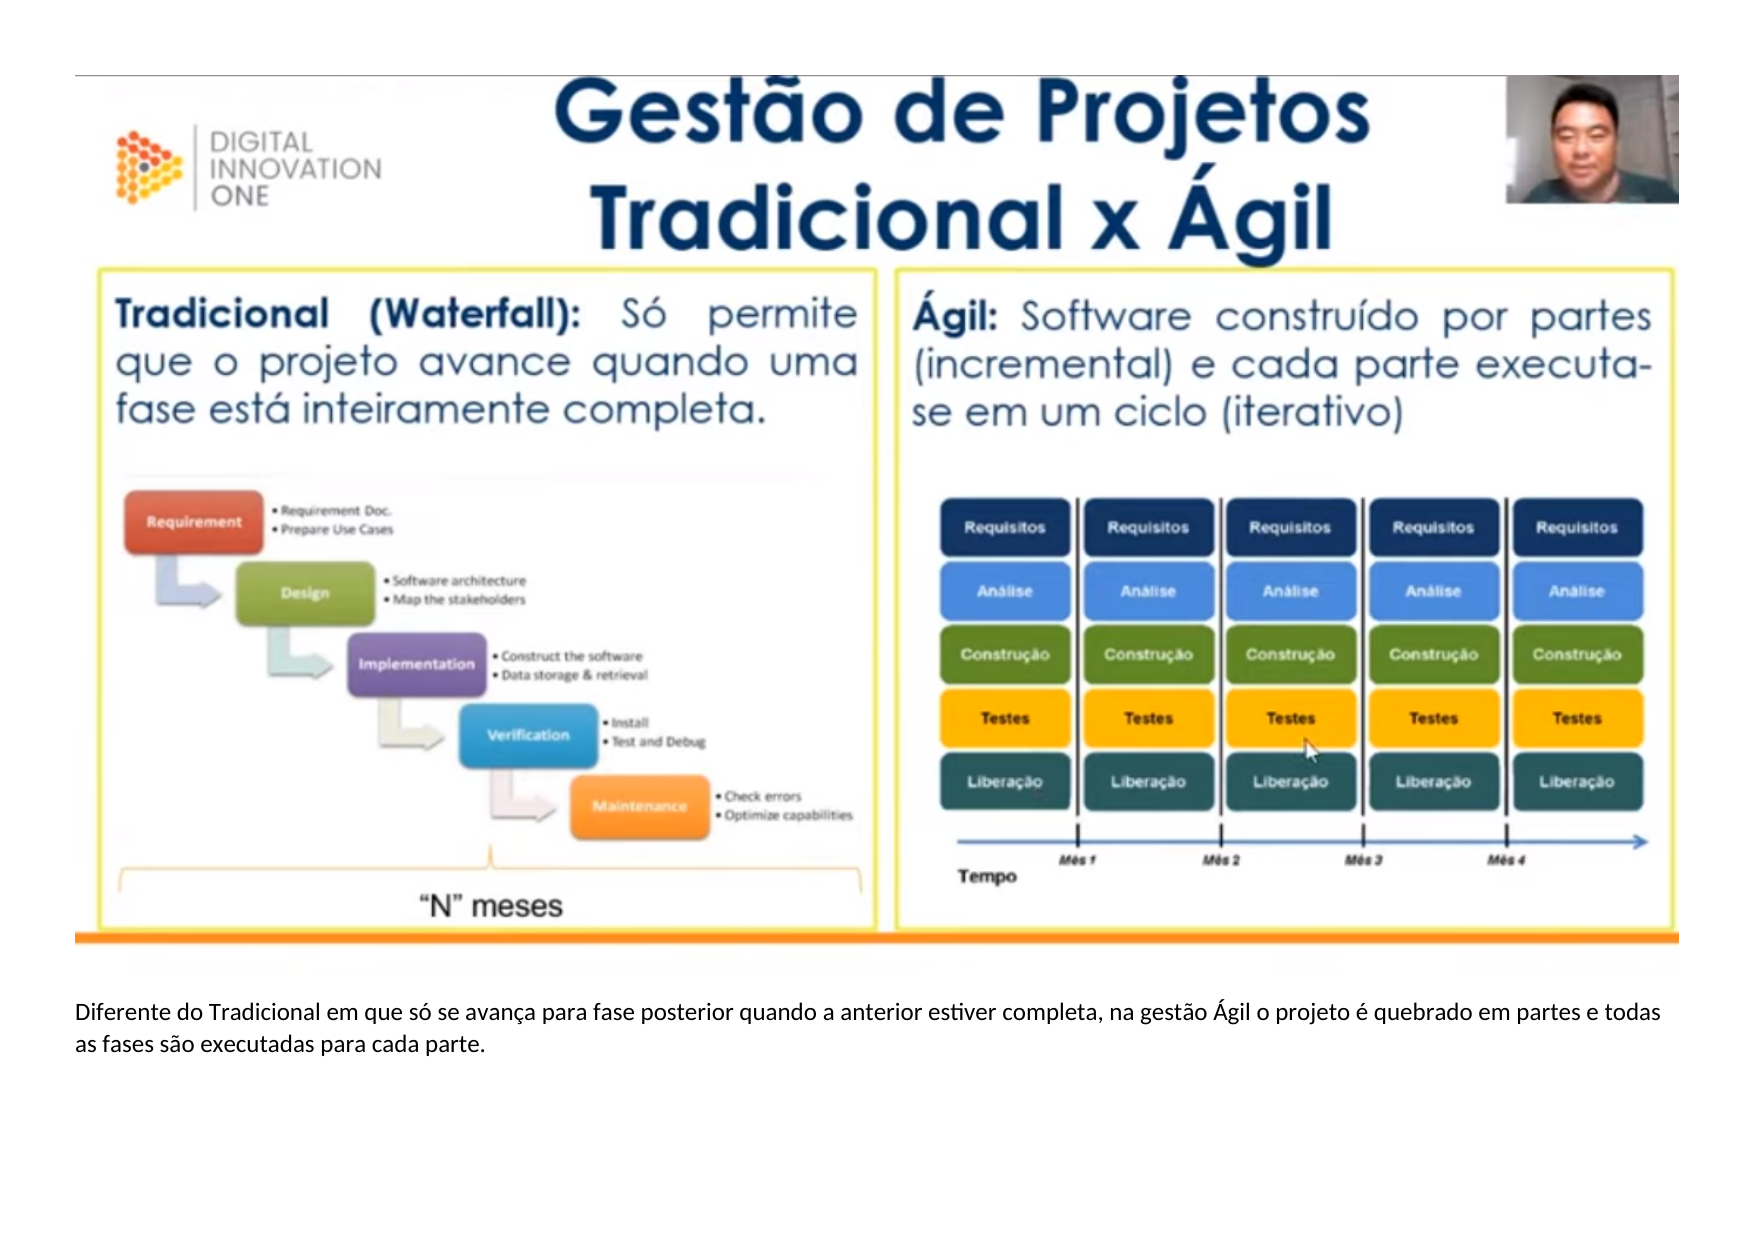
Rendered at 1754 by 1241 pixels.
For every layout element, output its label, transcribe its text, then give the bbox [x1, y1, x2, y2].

text Diferente do Tradicional em que só se avança para fase posterior quando a anterior estiver completa, na gestão Ágil o projeto é quebrado em partes e todas as fases são executadas para cada parte. [75, 996, 1679, 1059]
picture [75, 75, 1679, 977]
